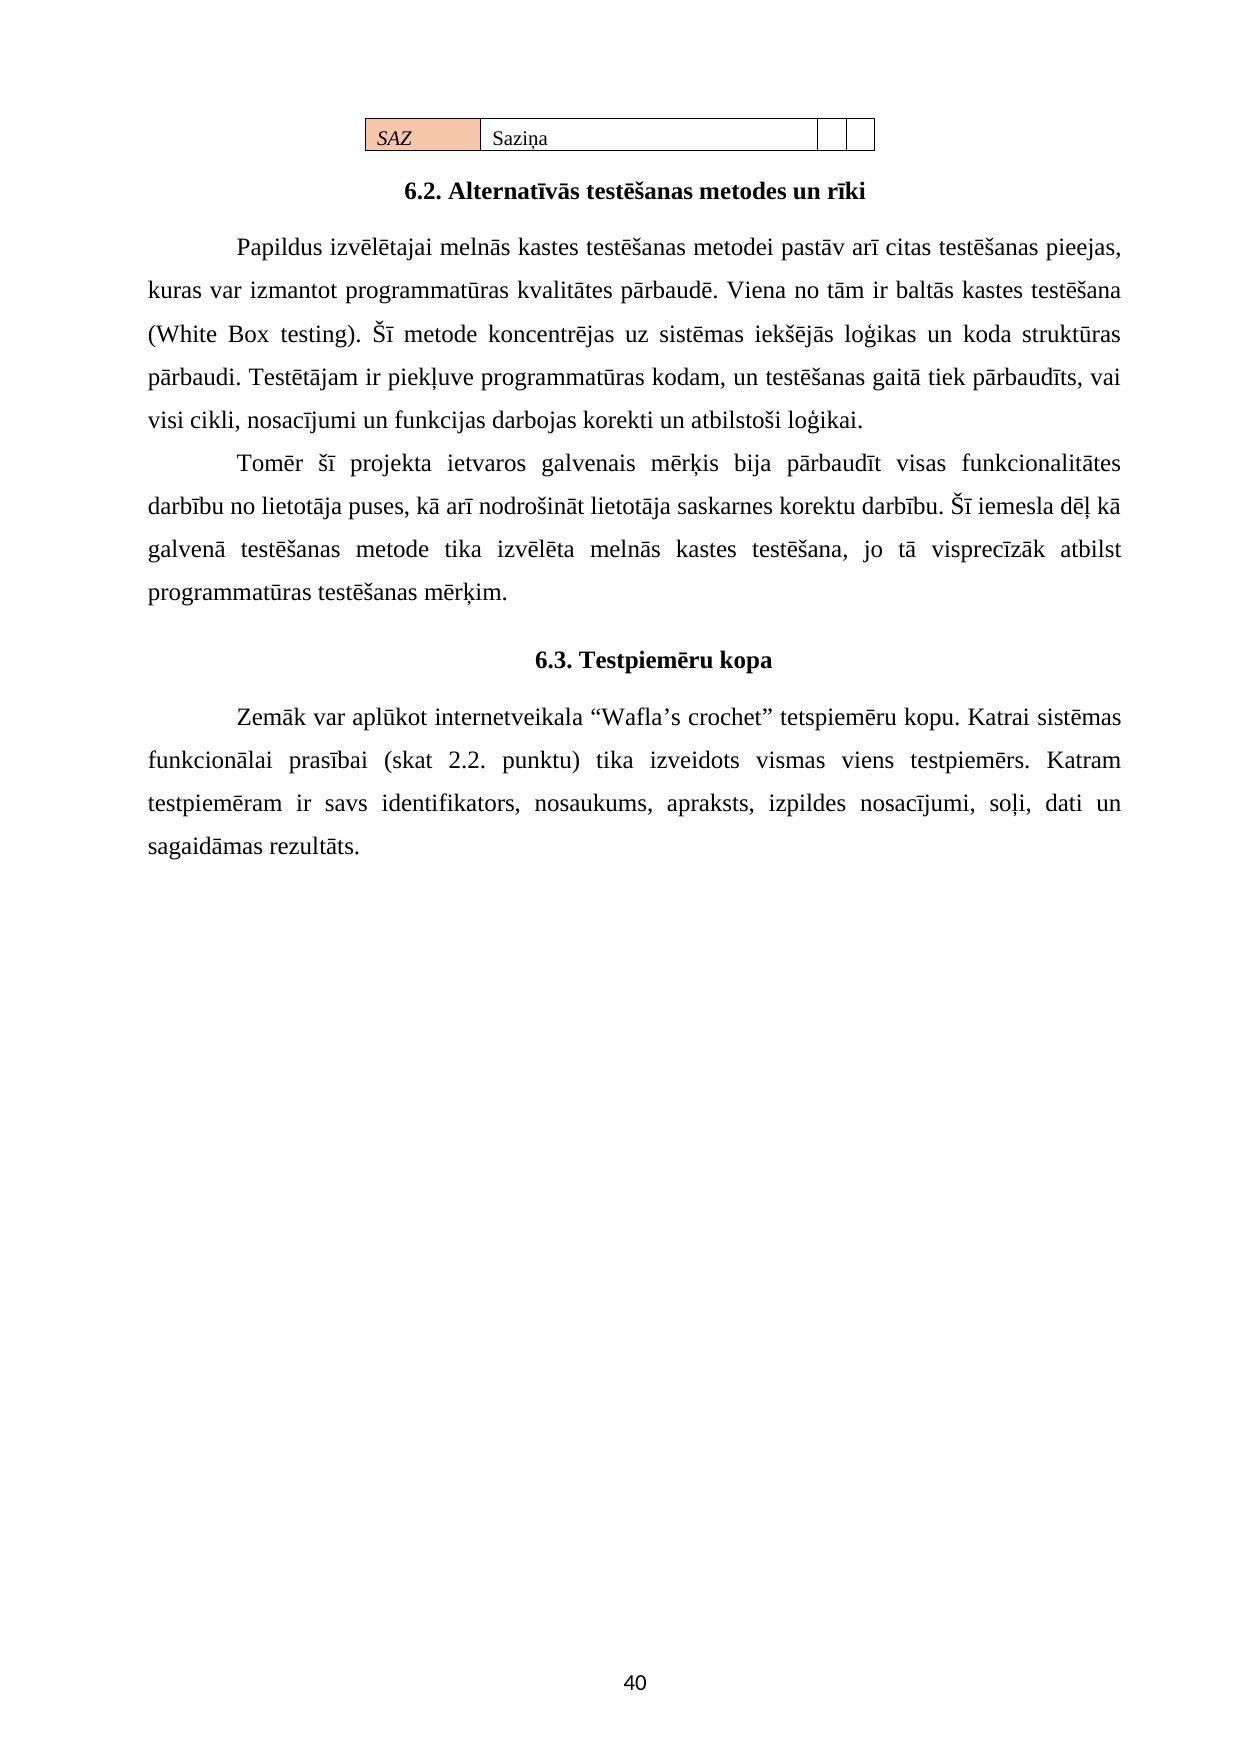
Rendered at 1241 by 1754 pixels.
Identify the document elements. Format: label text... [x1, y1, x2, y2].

subtitle 6.2. Alternatīvās testēšanas metodes un rīki [148, 176, 1122, 205]
table_cell [847, 119, 874, 150]
text Papildus izvēlētajai melnās kastes testēšanas metodei pastāv arī citas testēšanas pieejas, kuras var izmantot programmatūras kvalitātes pārbaudē. Viena no tām ir baltās kastes testēšana (White Box testing). Šī metode koncentrējas uz sistēmas iekšējās loģikas un koda struktūras pārbaudi. Testētājam ir piekļuve programmatūras kodam, un testēšanas gaitā tiek pārbaudīts, vai visi cikli, nosacījumi un funkcijas darbojas korekti un atbilstoši loģikai. [148, 232, 1122, 434]
table_cell [818, 119, 846, 150]
text Zemāk var aplūkot internetveikala “Wafla’s crochet” tetspiemēru kopu. Katrai sistēmas funkcionālai prasībai (skat 2.2. punktu) tika izveidots vismas viens testpiemērs. Katram testpiemēram ir savs identifikators, nosaukums, apraksts, izpildes nosacījumi, soļi, dati un sagaidāmas rezultāts. [148, 702, 1122, 860]
subtitle 6.3. Testpiemēru kopa [185, 646, 1122, 674]
table_cell Saziņa [481, 119, 817, 150]
text Tomēr šī projekta ietvaros galvenais mērķis bija pārbaudīt visas funkcionalitātes darbību no lietotāja puses, kā arī nodrošināt lietotāja saskarnes korektu darbību. Šī iemesla dēļ kā galvenā testēšanas metode tika izvēlēta melnās kastes testēšana, jo tā visprecīzāk atbilst programmatūras testēšanas mērķim. [148, 448, 1122, 606]
table_cell SAZ [366, 119, 480, 150]
